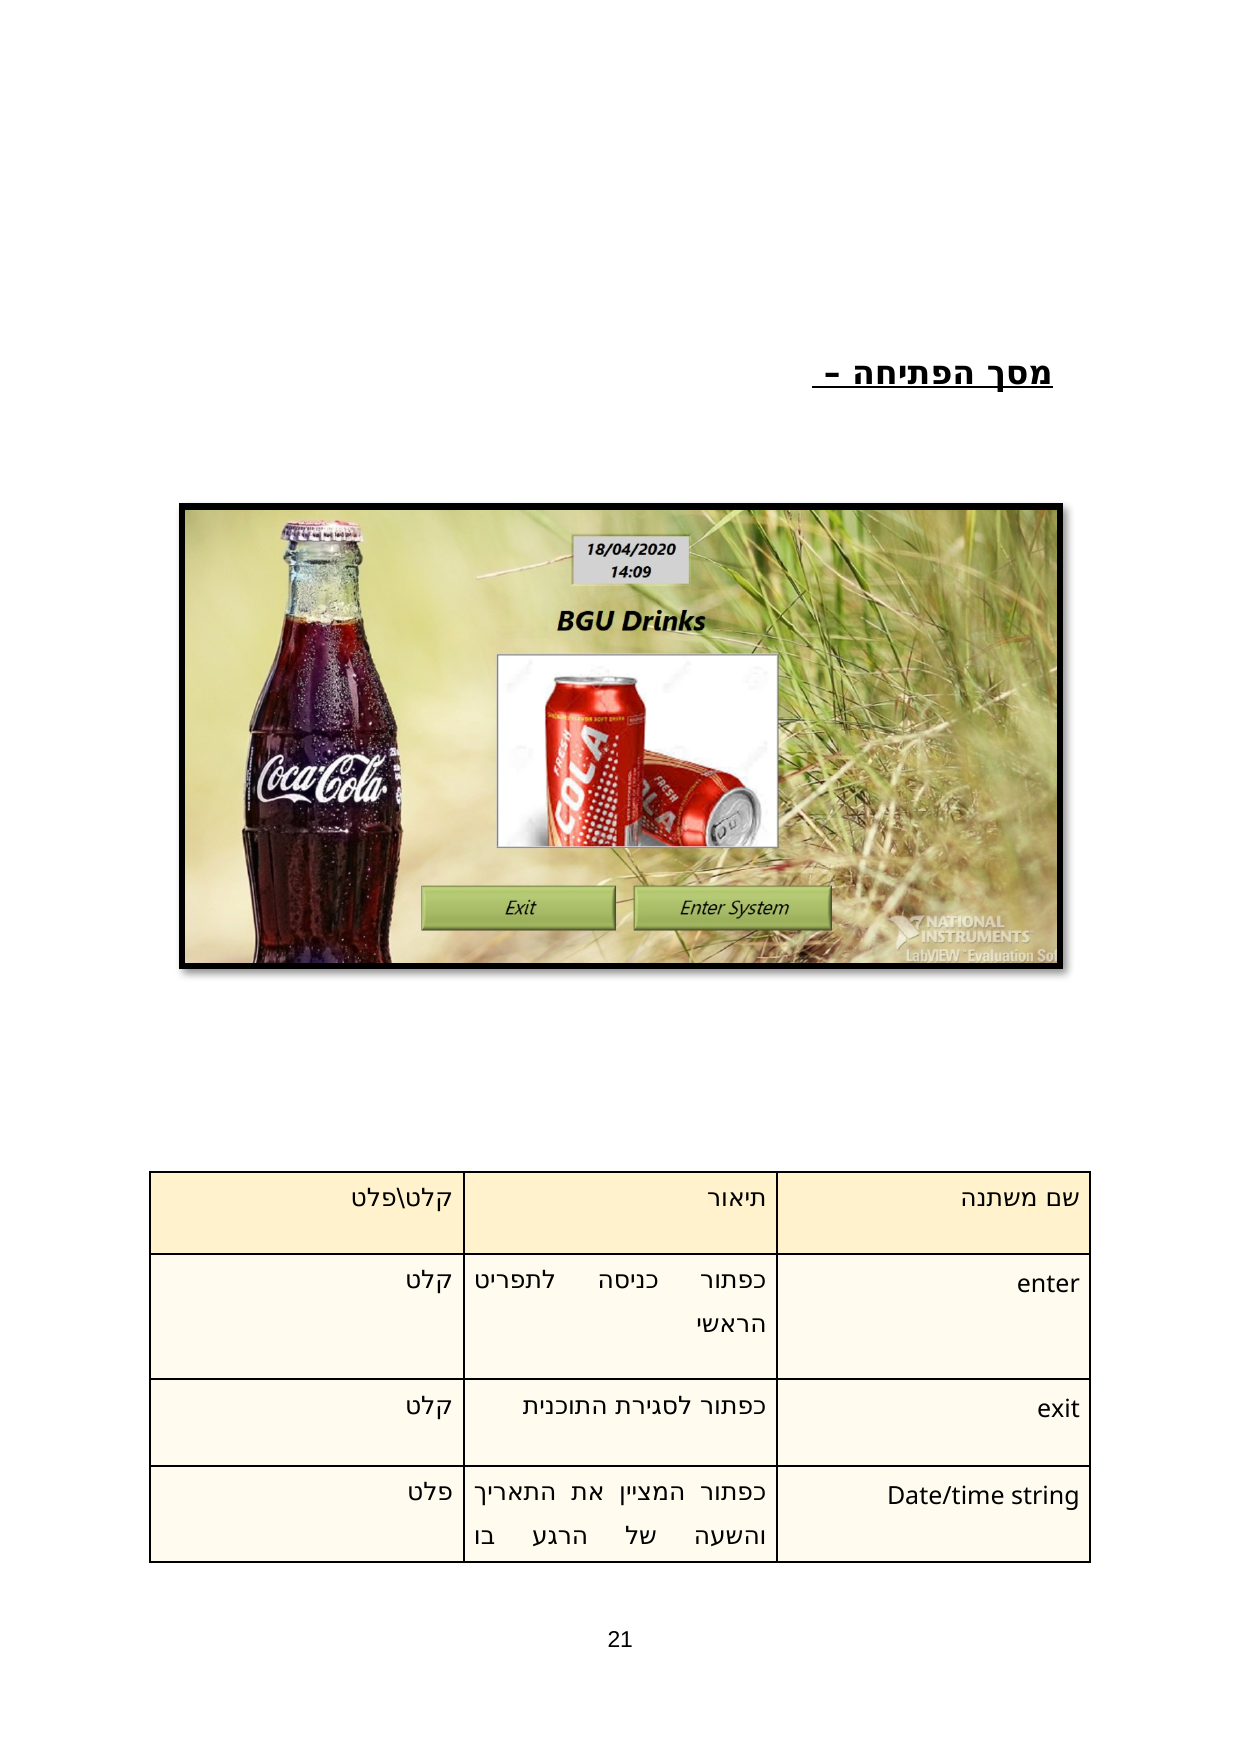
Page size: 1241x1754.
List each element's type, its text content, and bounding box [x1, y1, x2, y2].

table_cell פלט [151, 1467, 463, 1561]
table_header שם משתנה [778, 1173, 1089, 1253]
table_cell exit [778, 1380, 1089, 1465]
table_cell כפתור לסגירת התוכנית [465, 1380, 776, 1465]
table_cell כפתור כניסה לתפריט הראשי [465, 1255, 776, 1378]
table_cell enter [778, 1255, 1089, 1378]
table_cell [465, 1467, 776, 1561]
text מסך הפתיחה – [187, 353, 1053, 392]
table_cell קלט [151, 1380, 463, 1465]
table_header קלט\פלט [151, 1173, 463, 1253]
table_header תיאור [465, 1173, 776, 1253]
table_cell קלט [151, 1255, 463, 1378]
picture [185, 510, 1057, 963]
table_cell Date/time string [778, 1467, 1089, 1561]
